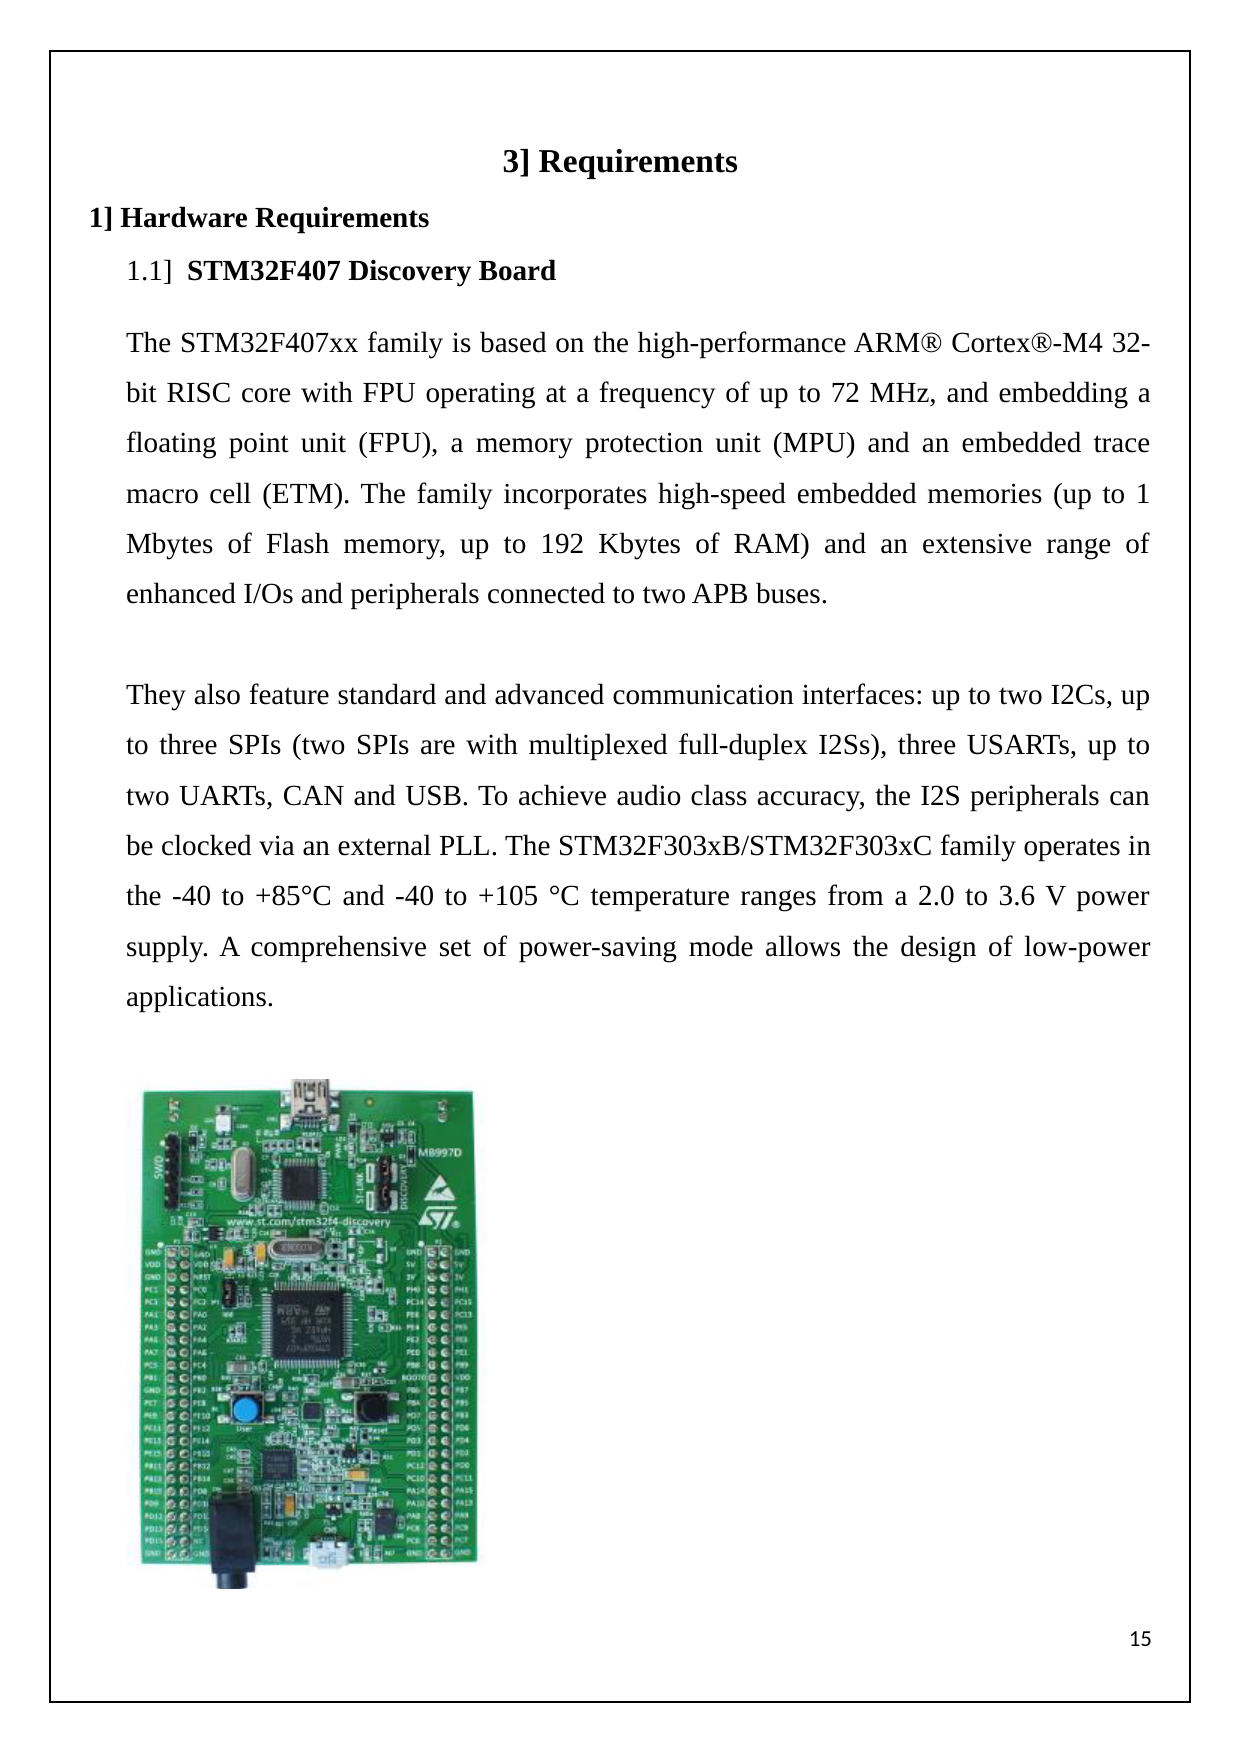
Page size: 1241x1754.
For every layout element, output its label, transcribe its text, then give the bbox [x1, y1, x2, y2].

list They also feature standard and advanced communication interfaces: up to two I2Cs, up to three SPIs (two SPIs are with multiplexed full-duplex I2Ss), three USARTs, up to two UARTs, CAN and USB. To achieve audio class accuracy, the I2S peripherals can be clocked via an external PLL. The STM32F303xB/STM32F303xC family operates in the -40 to +85°C and -40 to +105 °C temperature ranges from a 2.0 to 3.6 V power supply. A comprehensive set of power-saving mode allows the design of low-power applications. [126, 677, 1152, 1012]
text 3] Requirements [89, 142, 1152, 180]
list 1.1] STM32F407 Discovery Board [126, 253, 1152, 286]
list The STM32F407xx family is based on the high-performance ARM® Cortex®-M4 32-bit RISC core with FPU operating at a frequency of up to 72 MHz, and embedding a floating point unit (FPU), a memory protection unit (MPU) and an embedded trace macro cell (ETM). The family incorporates high-speed embedded memories (up to 1 Mbytes of Flash memory, up to 192 Kbytes of RAM) and an extensive range of enhanced I/Os and peripherals connected to two APB buses. [126, 325, 1152, 610]
text 1] Hardware Requirements [89, 200, 1152, 233]
